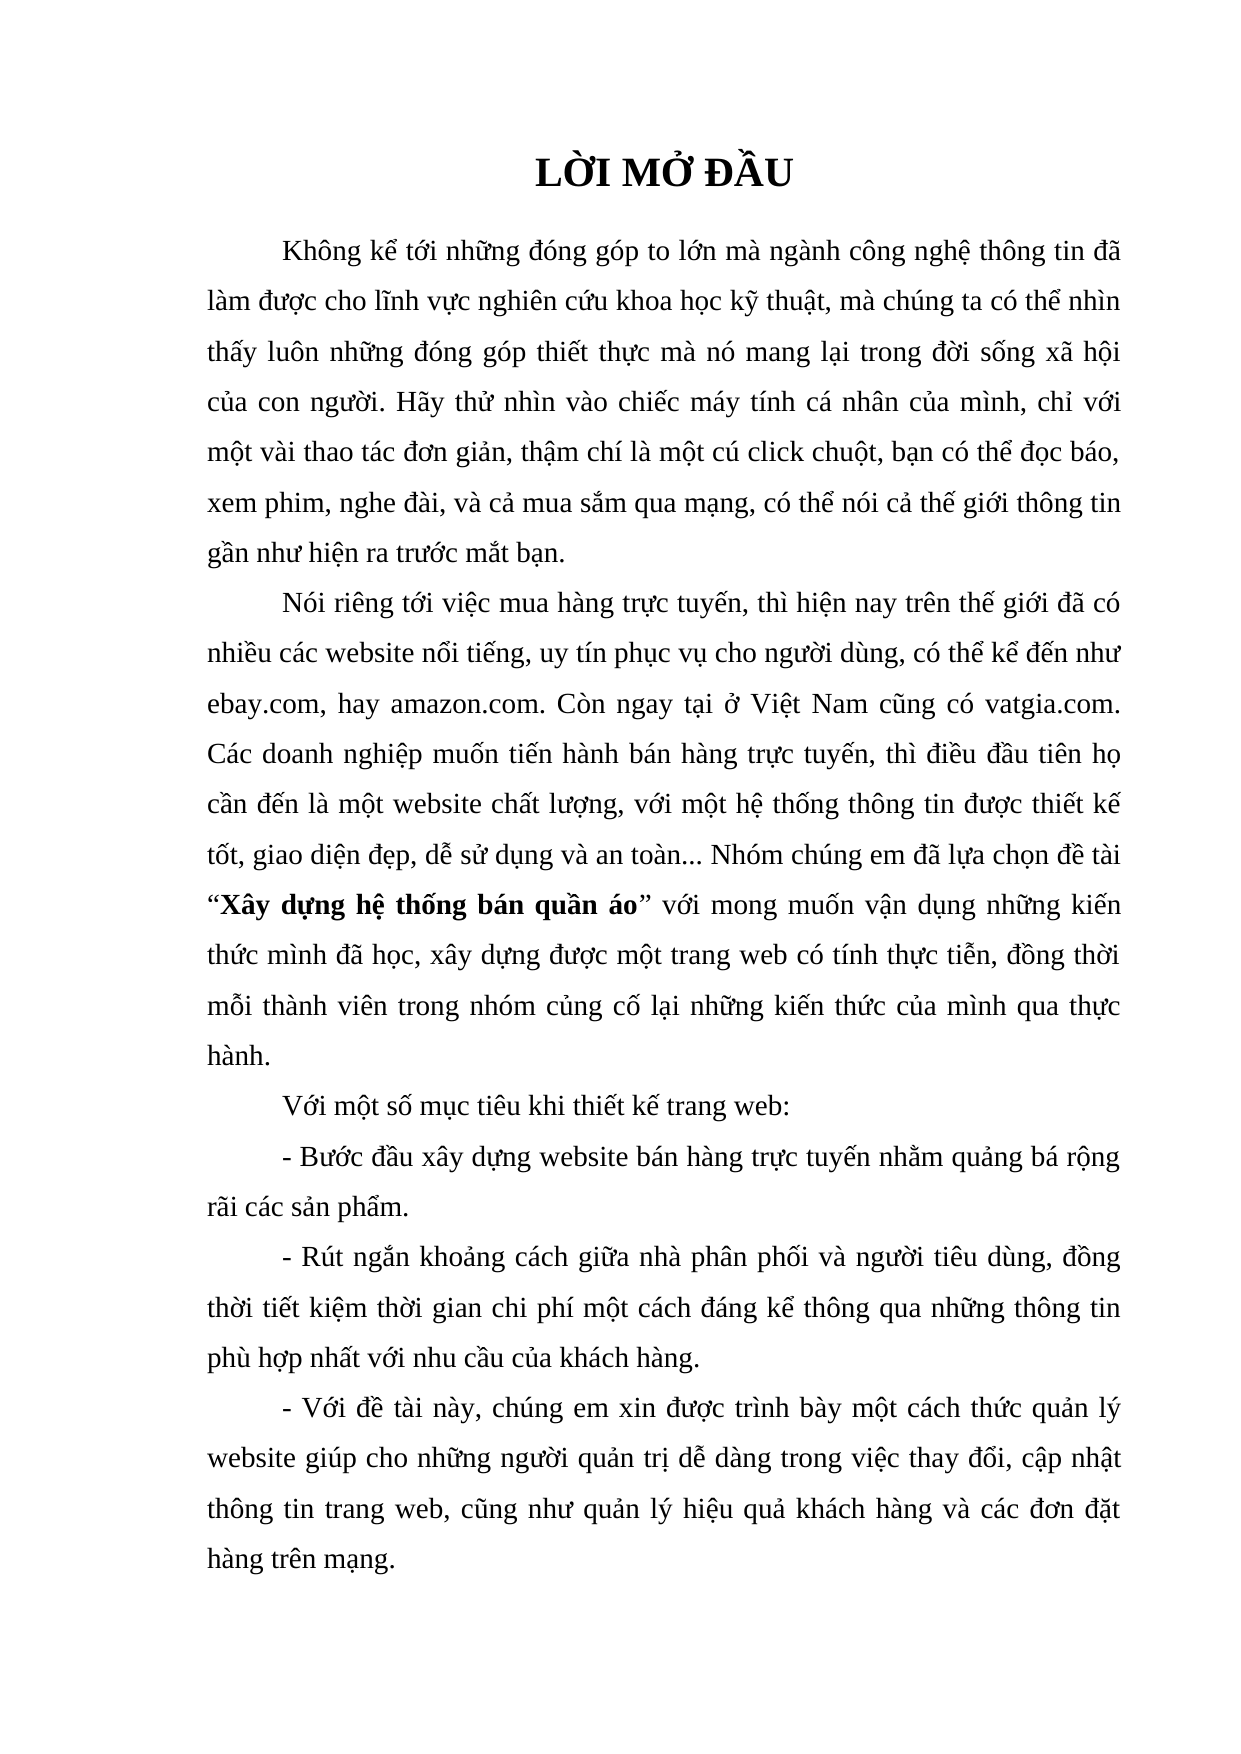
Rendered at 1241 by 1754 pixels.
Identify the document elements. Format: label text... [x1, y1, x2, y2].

text Không kể tới những đóng góp to lớn mà ngành công nghệ thông tin đã làm được cho lĩnh vực nghiên cứu khoa học kỹ thuật, mà chúng ta có thể nhìn thấy luôn những đóng góp thiết thực mà nó mang lại trong đời sống xã hội của con người. Hãy thử nhìn vào chiếc máy tính cá nhân của mình, chỉ với một vài thao tác đơn giản, thậm chí là một cú click chuột, bạn có thể đọc báo, xem phim, nghe đài, và cả mua sắm qua mạng, có thể nói cả thế giới thông tin gần như hiện ra trước mắt bạn. [207, 233, 1122, 568]
text Nói riêng tới việc mua hàng trực tuyến, thì hiện nay trên thế giới đã có nhiều các website nổi tiếng, uy tín phục vụ cho người dùng, có thể kể đến như ebay.com, hay amazon.com. Còn ngay tại ở Việt Nam cũng có vatgia.com. Các doanh nghiệp muốn tiến hành bán hàng trực tuyến, thì điều đầu tiên họ cần đến là một website chất lượng, với một hệ thống thông tin được thiết kế tốt, giao diện đẹp, dễ sử dụng và an toàn... Nhóm chúng em đã lựa chọn đề tài “Xây dựng hệ thống bán quần áo” với mong muốn vận dụng những kiến thức mình đã học, xây dựng được một trang web có tính thực tiễn, đồng thời mỗi thành viên trong nhóm củng cố lại những kiến thức của mình qua thực hành. [207, 585, 1122, 1072]
text - Bước đầu xây dựng website bán hàng trực tuyến nhằm quảng bá rộng rãi các sản phẩm. [207, 1139, 1122, 1223]
text Với một số mục tiêu khi thiết kế trang web: [207, 1088, 1122, 1122]
text LỜI MỞ ĐẦU [207, 148, 1122, 196]
text - Với đề tài này, chúng em xin được trình bày một cách thức quản lý website giúp cho những người quản trị dễ dàng trong việc thay đổi, cập nhật thông tin trang web, cũng như quản lý hiệu quả khách hàng và các đơn đặt hàng trên mạng. [207, 1390, 1122, 1575]
text - Rút ngắn khoảng cách giữa nhà phân phối và người tiêu dùng, đồng thời tiết kiệm thời gian chi phí một cách đáng kể thông qua những thông tin phù hợp nhất với nhu cầu của khách hàng. [207, 1239, 1122, 1373]
